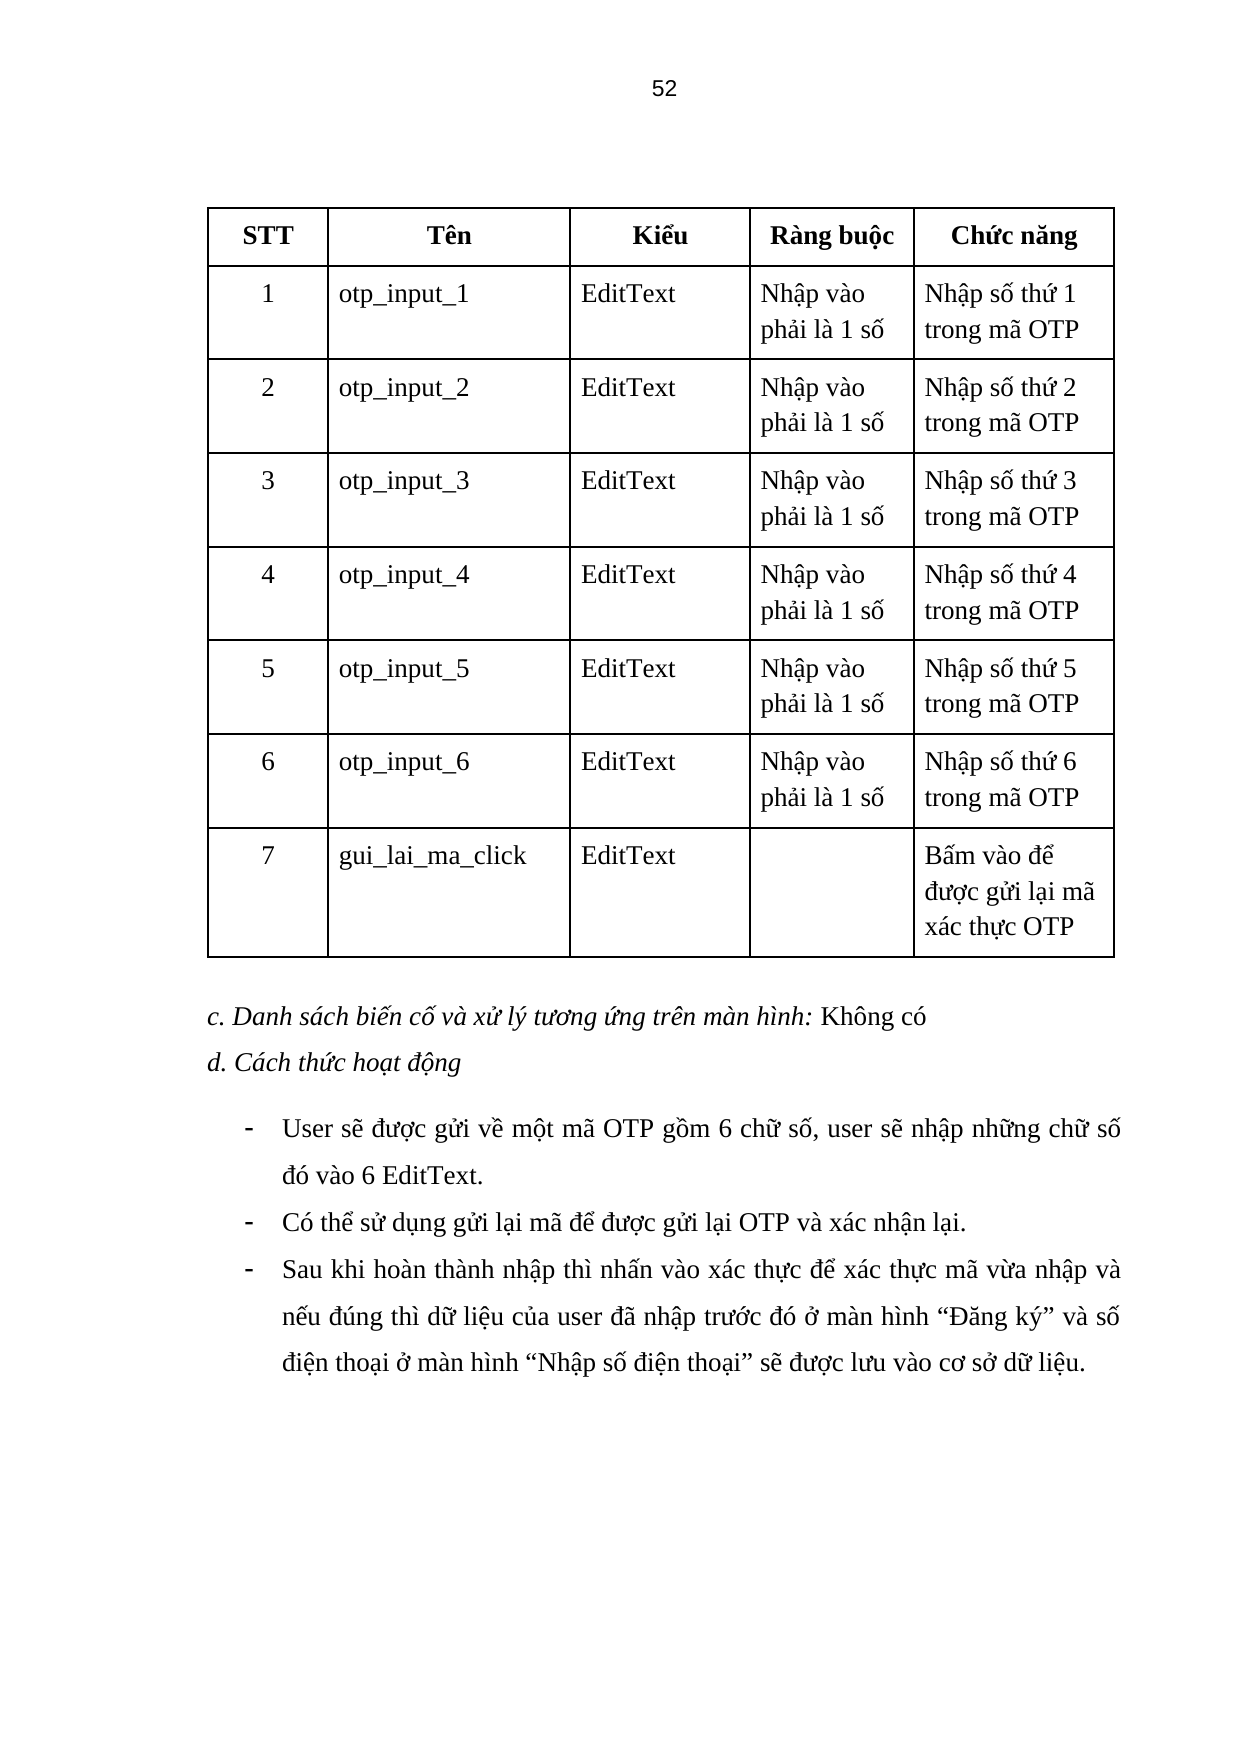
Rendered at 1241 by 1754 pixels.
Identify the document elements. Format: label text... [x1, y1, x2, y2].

table_cell EditText [571, 548, 749, 639]
table_header STT [209, 209, 327, 265]
table_cell 2 [209, 360, 327, 452]
table_cell otp_input_4 [329, 548, 569, 639]
table_cell [751, 829, 913, 956]
table_cell EditText [571, 735, 749, 827]
list Có thể sử dụng gửi lại mã để được gửi lại OTP và xác nhận lại. [244, 1206, 1122, 1237]
table_cell 5 [209, 641, 327, 733]
table_cell EditText [571, 454, 749, 546]
table_cell otp_input_6 [329, 735, 569, 827]
table_cell 4 [209, 548, 327, 639]
table_cell gui_lai_ma_click [329, 829, 569, 956]
table_cell Bấm vào để được gửi lại mã xác thực OTP [915, 829, 1113, 956]
table_cell EditText [571, 829, 749, 956]
list User sẽ được gửi về một mã OTP gồm 6 chữ số, user sẽ nhập những chữ số đó vào 6 EditText. [244, 1112, 1122, 1190]
table_cell Nhập số thứ 3 trong mã OTP [915, 454, 1113, 546]
table_cell Nhập số thứ 4 trong mã OTP [915, 548, 1113, 639]
table_cell Nhập số thứ 5 trong mã OTP [915, 641, 1113, 733]
table_header Tên [329, 209, 569, 265]
table_cell otp_input_2 [329, 360, 569, 452]
table_header Chức năng [915, 209, 1113, 265]
table_cell Nhập số thứ 6 trong mã OTP [915, 735, 1113, 827]
table_cell 7 [209, 829, 327, 956]
table_cell Nhập vào phải là 1 số [751, 641, 913, 733]
table_cell otp_input_3 [329, 454, 569, 546]
table_cell EditText [571, 641, 749, 733]
table_cell Nhập vào phải là 1 số [751, 548, 913, 639]
table_cell Nhập vào phải là 1 số [751, 454, 913, 546]
table_cell 1 [209, 267, 327, 358]
table_cell otp_input_5 [329, 641, 569, 733]
table_cell otp_input_1 [329, 267, 569, 358]
text d. Cách thức hoạt động [207, 1047, 1122, 1078]
table_cell Nhập vào phải là 1 số [751, 735, 913, 827]
table_cell 3 [209, 454, 327, 546]
table_cell EditText [571, 267, 749, 358]
table_cell Nhập vào phải là 1 số [751, 360, 913, 452]
table_header Kiểu [571, 209, 749, 265]
table_cell 6 [209, 735, 327, 827]
table_cell Nhập số thứ 1 trong mã OTP [915, 267, 1113, 358]
list Sau khi hoàn thành nhập thì nhấn vào xác thực để xác thực mã vừa nhập và nếu đúng thì dữ liệu của user đã nhập trước đó ở màn hình “Đăng ký” và số điện thoại ở màn hình “Nhập số điện thoại” sẽ được lưu vào cơ sở dữ liệu. [244, 1253, 1122, 1377]
table_cell Nhập số thứ 2 trong mã OTP [915, 360, 1113, 452]
table_cell Nhập vào phải là 1 số [751, 267, 913, 358]
table_cell EditText [571, 360, 749, 452]
table_header Ràng buộc [751, 209, 913, 265]
text c. Danh sách biến cố và xử lý tương ứng trên màn hình: Không có [207, 958, 1122, 1031]
